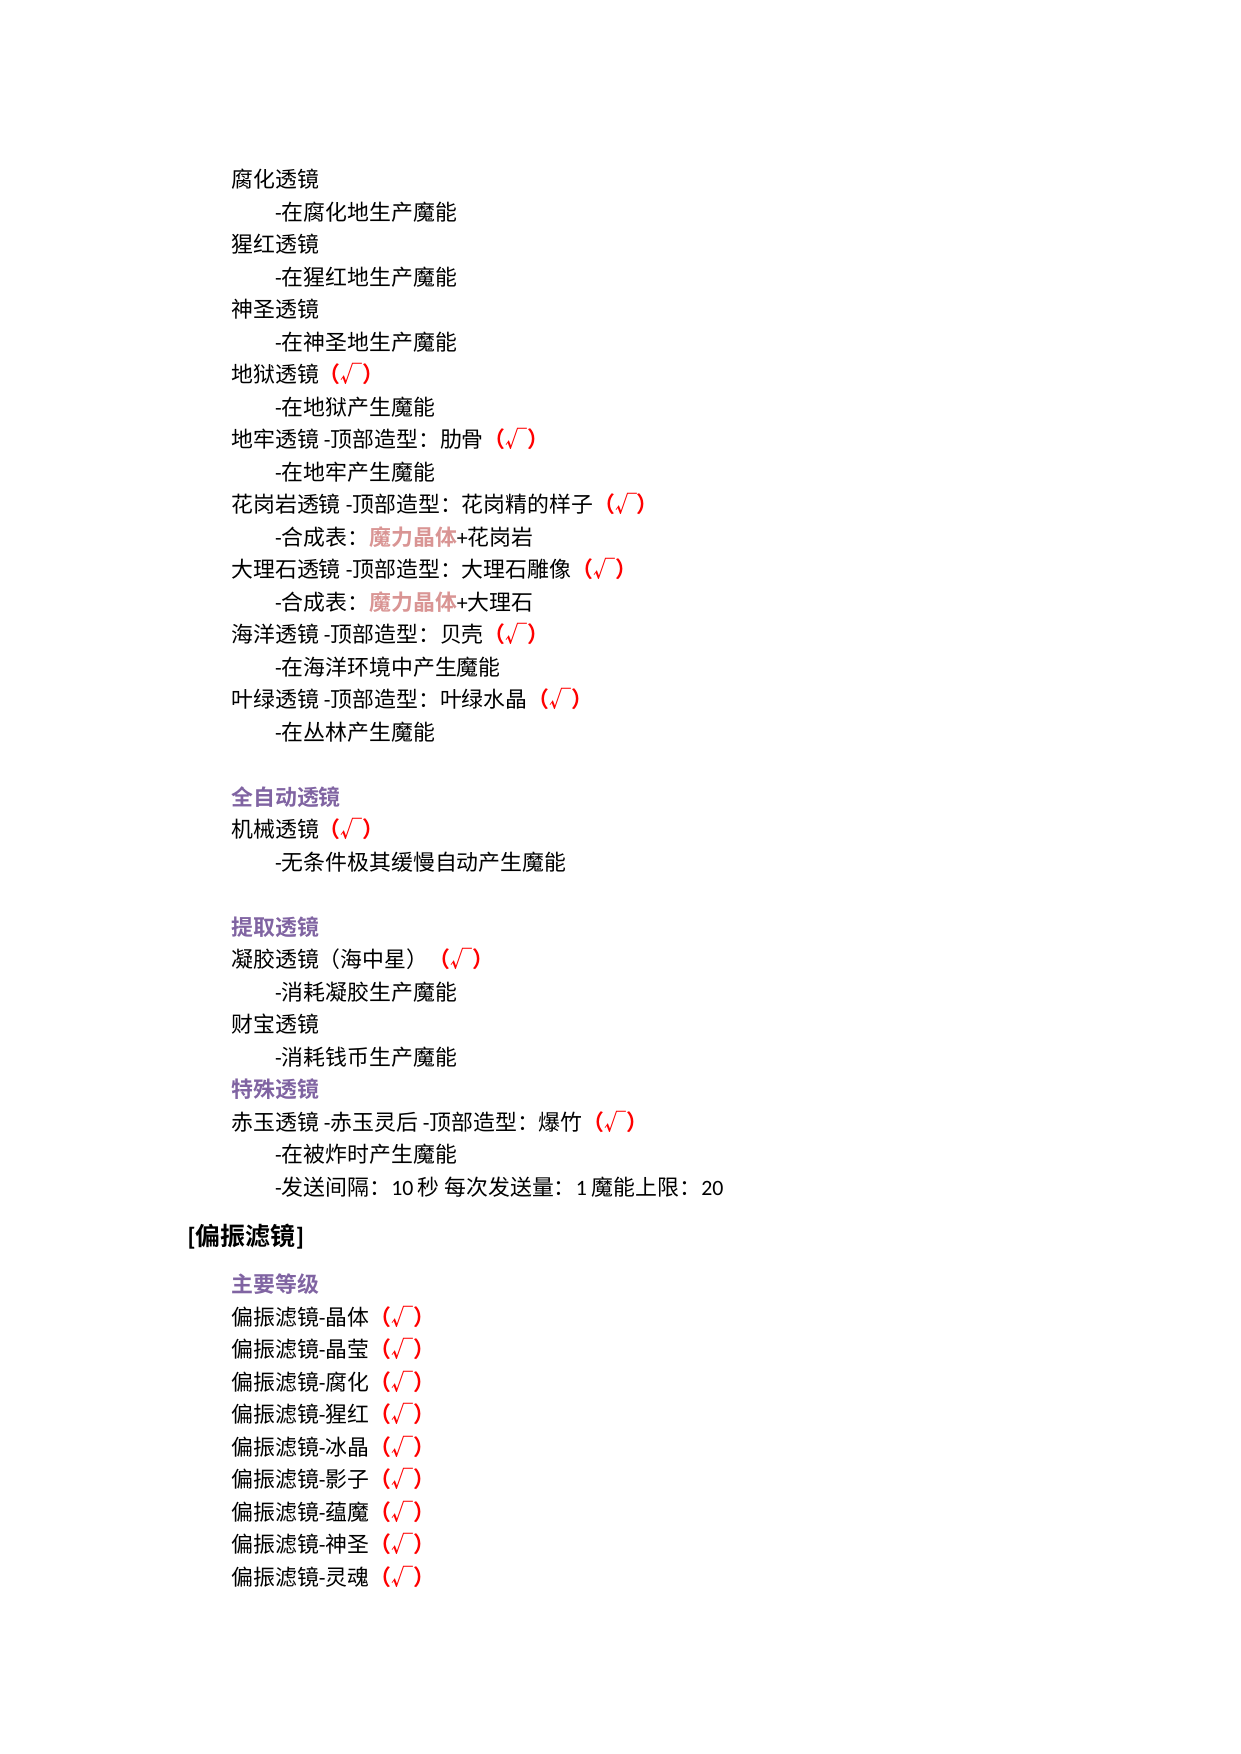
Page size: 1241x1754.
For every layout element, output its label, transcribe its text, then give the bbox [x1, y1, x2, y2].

text 偏振滤镜-猩红（√） [187, 1397, 1053, 1429]
text -在地牢产生魔能 [231, 454, 1053, 487]
text -在丛林产生魔能 [231, 714, 1053, 747]
text 腐化透镜 [187, 162, 1053, 194]
text -合成表：魔力晶体+大理石 [231, 584, 1053, 617]
text -发送间隔：10秒 每次发送量：1 魔能上限：20 [231, 1169, 1053, 1202]
text 机械透镜（√） [187, 812, 1053, 844]
text -在神圣地生产魔能 [231, 324, 1053, 357]
text 主要等级 [187, 1267, 1053, 1299]
text 特殊透镜 [187, 1072, 1053, 1104]
text 偏振滤镜-腐化（√） [187, 1364, 1053, 1397]
text 海洋透镜 -顶部造型：贝壳（√） [187, 617, 1053, 649]
text 神圣透镜 [187, 292, 1053, 324]
text -在猩红地生产魔能 [231, 259, 1053, 292]
text 偏振滤镜-影子（√） [187, 1462, 1053, 1494]
text -消耗凝胶生产魔能 [231, 974, 1053, 1007]
text 赤玉透镜 -赤玉灵后 -顶部造型：爆竹（√） [187, 1104, 1053, 1137]
text 地狱透镜（√） [187, 357, 1053, 389]
text 花岗岩透镜 -顶部造型：花岗精的样子（√） [187, 487, 1053, 519]
text 凝胶透镜（海中星）（√） [187, 942, 1053, 974]
text 地牢透镜 -顶部造型：肋骨（√） [187, 422, 1053, 454]
text -无条件极其缓慢自动产生魔能 [231, 844, 1053, 877]
text -消耗钱币生产魔能 [231, 1039, 1053, 1072]
text -在腐化地生产魔能 [231, 194, 1053, 227]
text -在海洋环境中产生魔能 [231, 649, 1053, 682]
text 全自动透镜 [187, 779, 1053, 812]
text 偏振滤镜-灵魂（√） [187, 1559, 1053, 1592]
text 大理石透镜 -顶部造型：大理石雕像（√） [187, 552, 1053, 584]
text -在地狱产生魔能 [231, 389, 1053, 422]
text 偏振滤镜-神圣（√） [187, 1527, 1053, 1559]
text 财宝透镜 [187, 1007, 1053, 1039]
text 偏振滤镜-冰晶（√） [187, 1429, 1053, 1462]
text -合成表：魔力晶体+花岗岩 [231, 519, 1053, 552]
text 偏振滤镜-晶莹（√） [187, 1332, 1053, 1364]
text 叶绿透镜 -顶部造型：叶绿水晶（√） [187, 682, 1053, 714]
text 猩红透镜 [187, 227, 1053, 259]
text 提取透镜 [187, 909, 1053, 942]
text -在被炸时产生魔能 [231, 1137, 1053, 1169]
text 偏振滤镜-蕴魔（√） [187, 1494, 1053, 1527]
text [偏振滤镜] [187, 1202, 1053, 1267]
text 偏振滤镜-晶体（√） [187, 1299, 1053, 1332]
